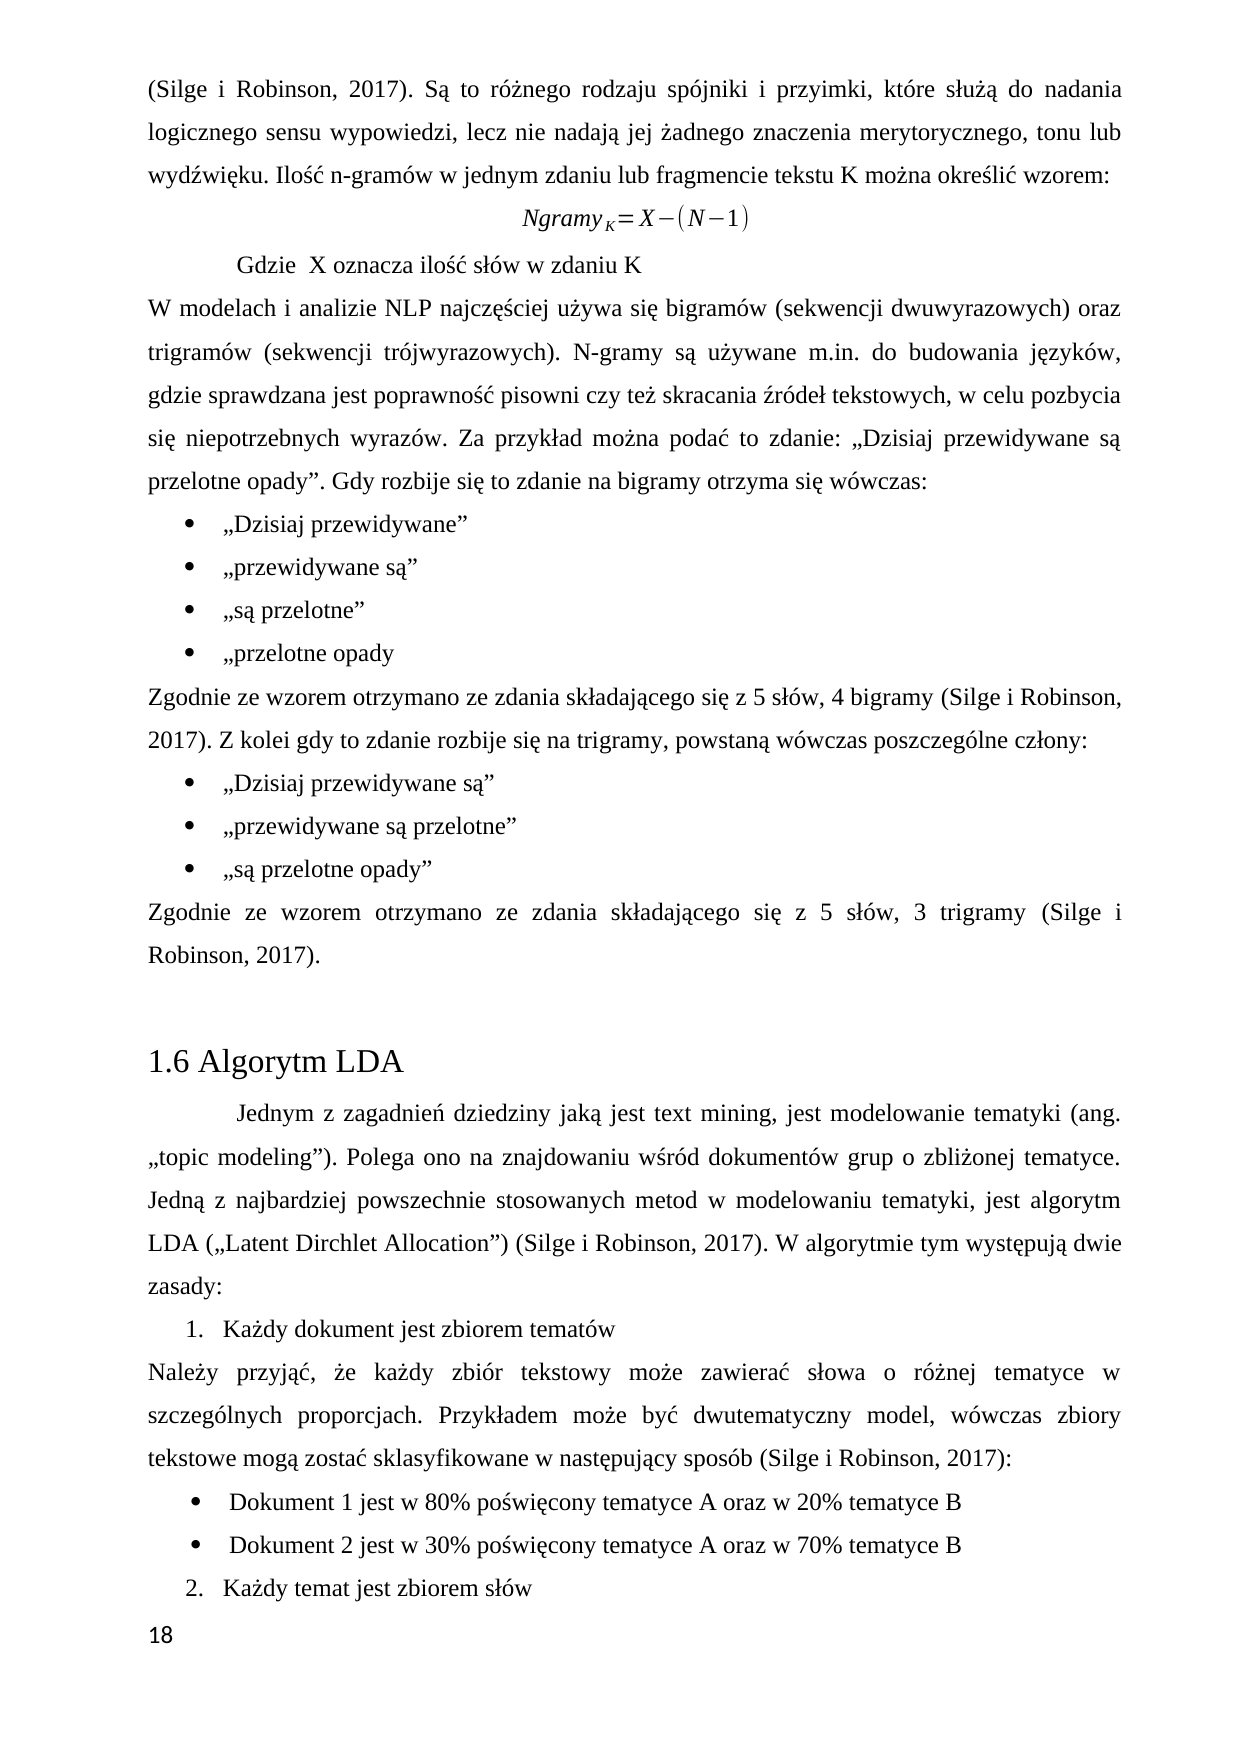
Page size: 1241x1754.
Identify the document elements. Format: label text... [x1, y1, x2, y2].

text 1.6 Algorytm LDA [148, 1041, 1122, 1079]
list Każdy dokument jest zbiorem tematów [185, 1314, 1122, 1343]
list „Dzisiaj przewidywane są” [185, 768, 1122, 797]
list „przewidywane są” [185, 552, 1122, 581]
text Zgodnie ze wzorem otrzymano ze zdania składającego się z 5 słów, 3 trigramy. [148, 897, 1122, 969]
list „są przelotne opady” [185, 854, 1122, 883]
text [148, 74, 1122, 189]
list Każdy temat jest zbiorem słów [185, 1573, 1122, 1602]
list „Dzisiaj przewidywane” [185, 509, 1122, 538]
list Dokument 2 jest w 30% poświęcony tematyce A oraz w 70% tematyce B [191, 1530, 1122, 1558]
list „przewidywane są przelotne” [185, 811, 1122, 840]
text Należy przyjąć, że każdy zbiór tekstowy może zawierać słowa o różnej tematyce w szczególnych proporcjach. Przykładem może być dwutematyczny model, wówczas zbiory tekstowe mogą zostać sklasyfikowane w następujący sposób: [148, 1357, 1122, 1472]
text Jednym z zagadnień dziedziny jaką jest text mining, jest modelowanie tematyki (ang. „topic modeling”). Polega ono na znajdowaniu wśród dokumentów grup o zbliżonej tematyce. Jedną z najbardziej powszechnie stosowanych metod w modelowaniu tematyki, jest algorytm LDA („Latent Dirchlet Allocation”). W algorytmie tym występują dwie zasady: [148, 1098, 1122, 1300]
text Gdzie X oznacza ilość słów w zdaniu K [148, 250, 1122, 279]
text Zgodnie ze wzorem otrzymano ze zdania składającego się z 5 słów, 4 bigramy. Z kolei gdy to zdanie rozbije się na trigramy, powstaną wówczas poszczególne człony: [148, 682, 1122, 753]
list „przelotne opady [185, 638, 1122, 667]
list „są przelotne” [185, 595, 1122, 624]
list Dokument 1 jest w 80% poświęcony tematyce A oraz w 20% tematyce B [191, 1487, 1122, 1515]
text W modelach i analizie NLP najczęściej używa się bigramów (sekwencji dwuwyrazowych) oraz trigramów (sekwencji trójwyrazowych). N-gramy są używane m.in. do budowania języków, gdzie sprawdzana jest poprawność pisowni czy też skracania źródeł tekstowych, w celu pozbycia się niepotrzebnych wyrazów. Za przykład można podać to zdanie: „Dzisiaj przewidywane są przelotne opady”. Gdy rozbije się to zdanie na bigramy otrzyma się wówczas: [148, 293, 1122, 495]
